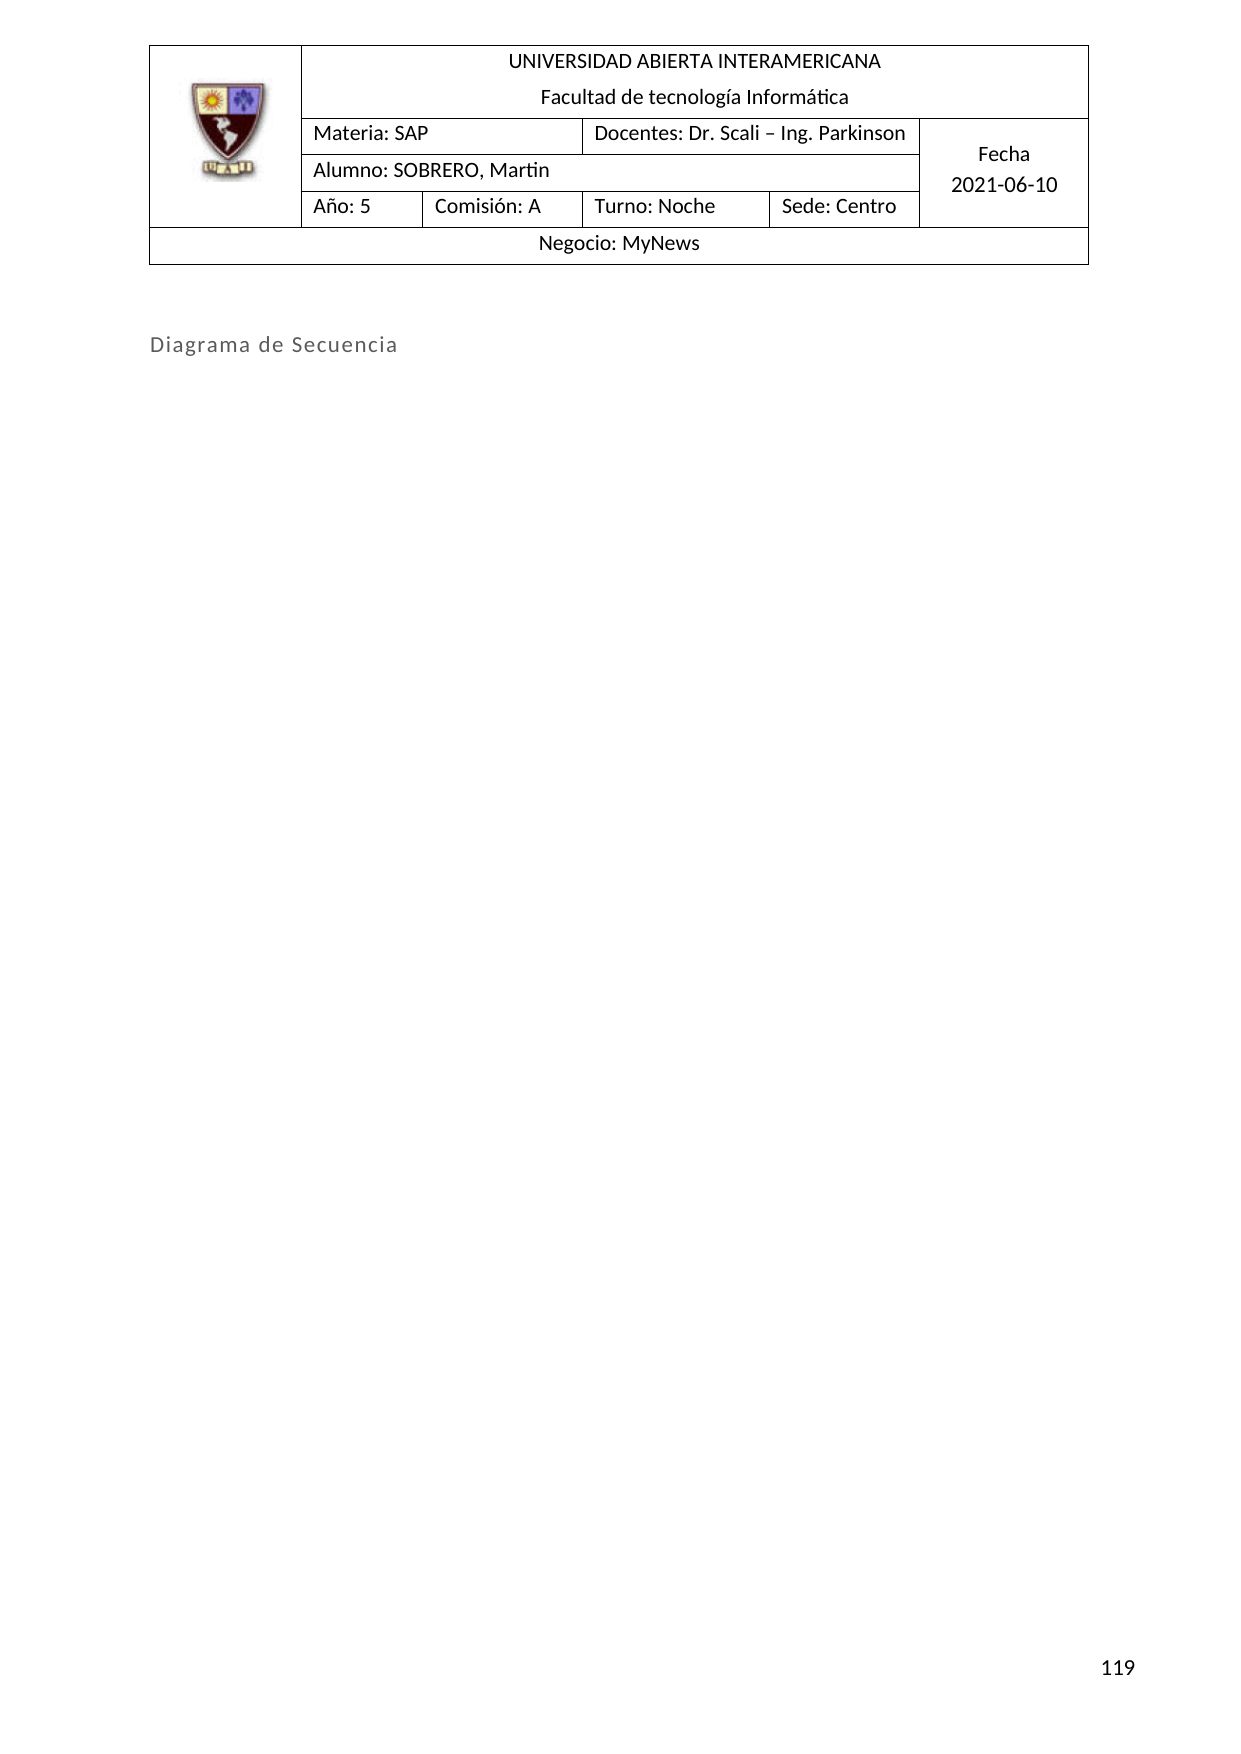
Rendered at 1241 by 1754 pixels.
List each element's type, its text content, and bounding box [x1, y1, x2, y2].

subtitle Diagrama de Secuencia [150, 330, 1135, 358]
picture [177, 74, 278, 187]
